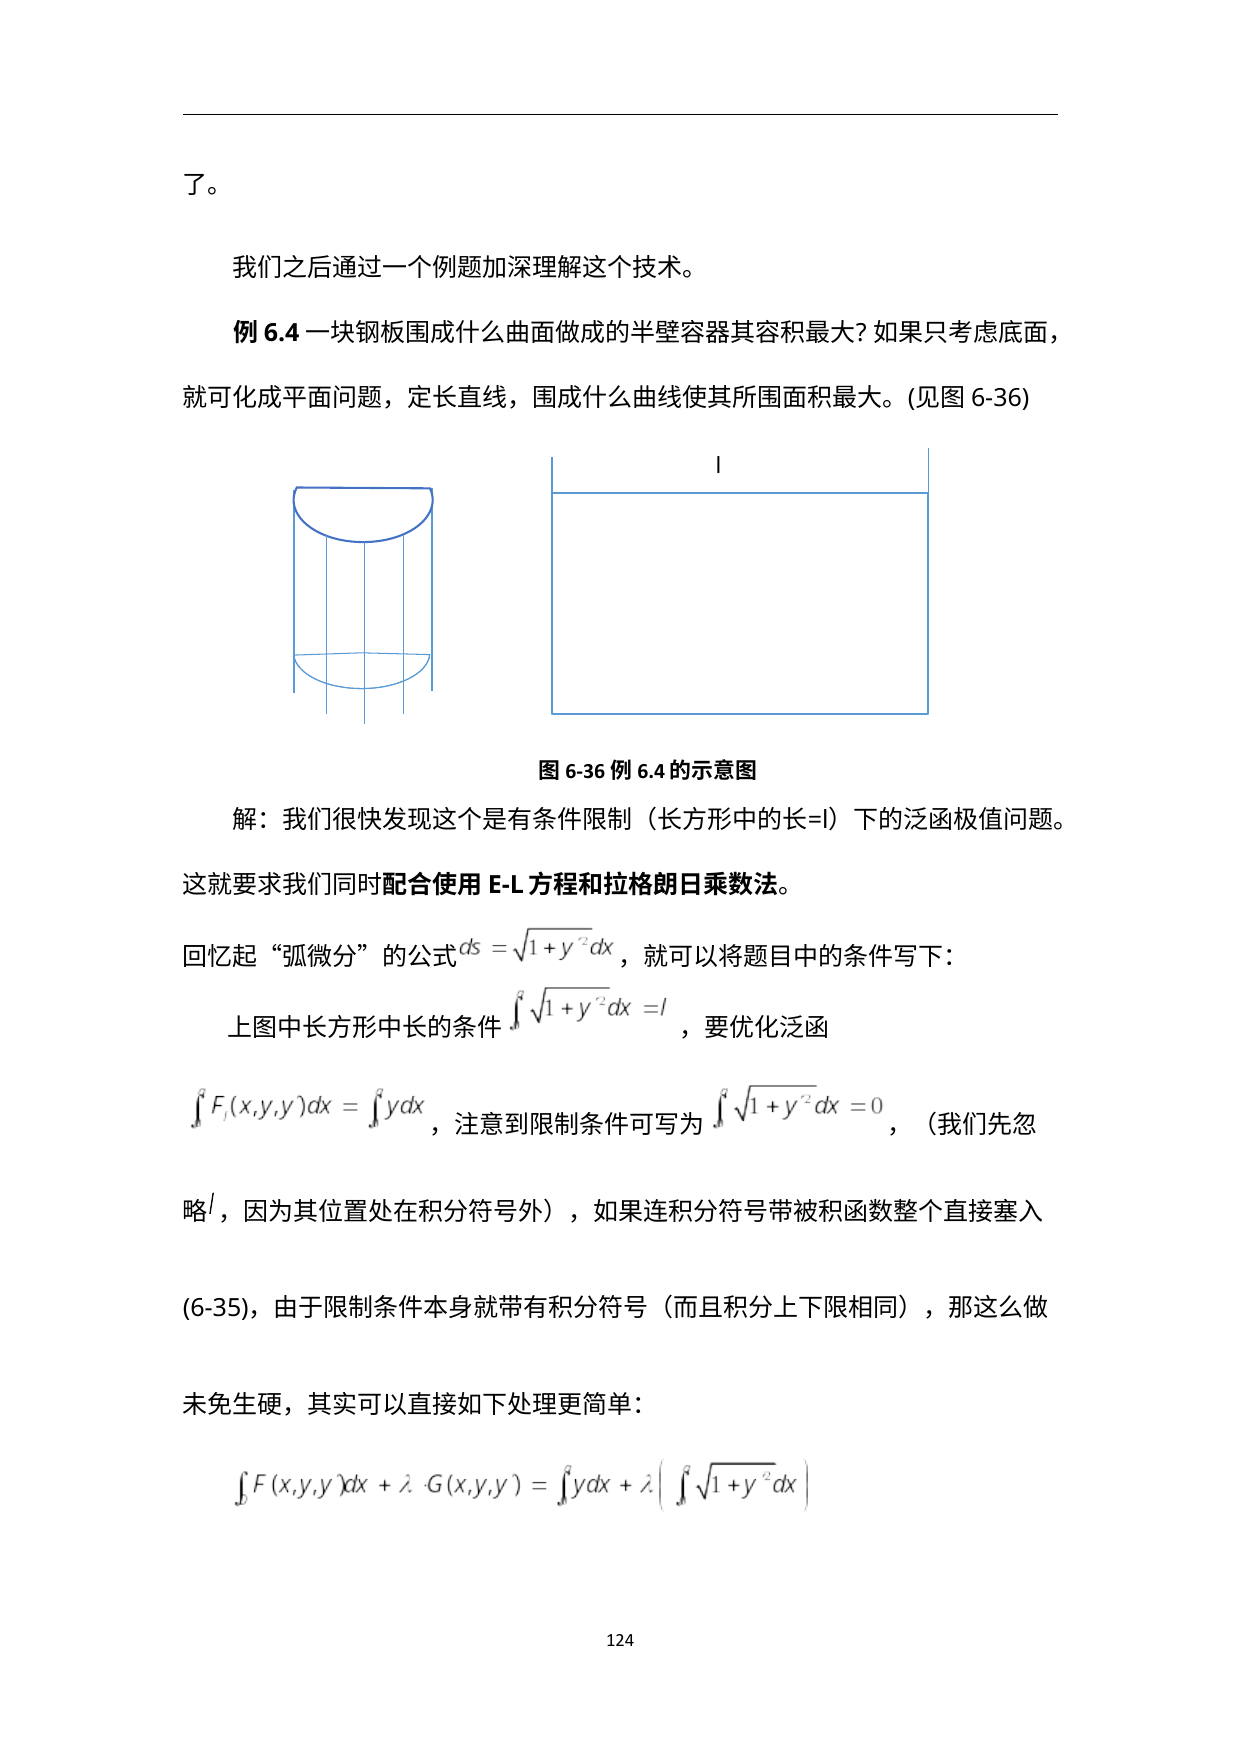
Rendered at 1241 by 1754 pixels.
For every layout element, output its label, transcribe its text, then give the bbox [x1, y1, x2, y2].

text 解：我们很快发现这个是有条件限制（长方形中的长=l）下的泛函极值问题。这就要求我们同时配合使用E-L方程和拉格朗日乘数法。 [183, 786, 1058, 916]
text 我们之后通过一个例题加深理解这个技术。 [183, 233, 1058, 298]
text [183, 150, 1058, 215]
text 回忆起“弧微分”的公式，就可以将题目中的条件写下： [183, 916, 1058, 981]
